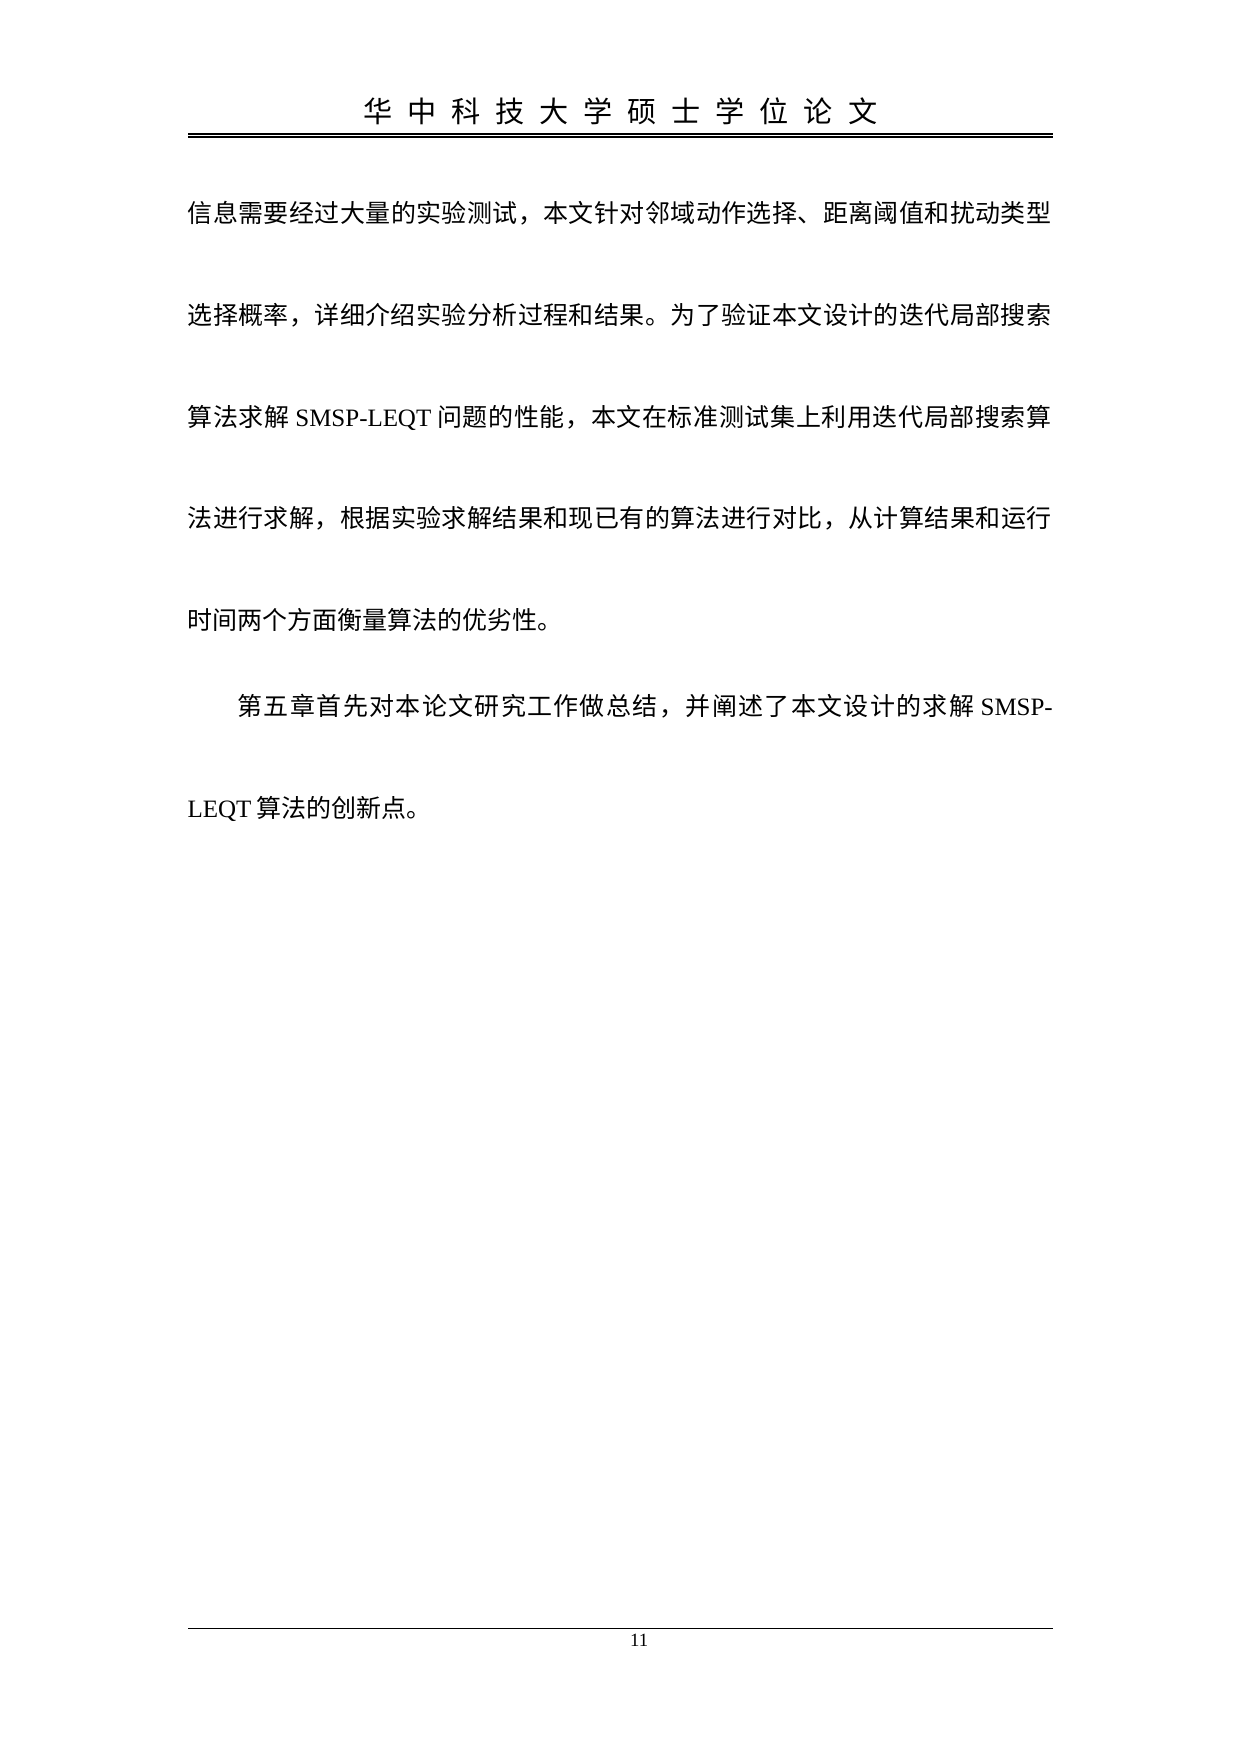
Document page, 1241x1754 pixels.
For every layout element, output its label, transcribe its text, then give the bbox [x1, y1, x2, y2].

text 第五章首先对本论文研究工作做总结，并阐述了本文设计的求解SMSP-LEQT算法的创新点。 [187, 671, 1053, 841]
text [187, 177, 1053, 653]
